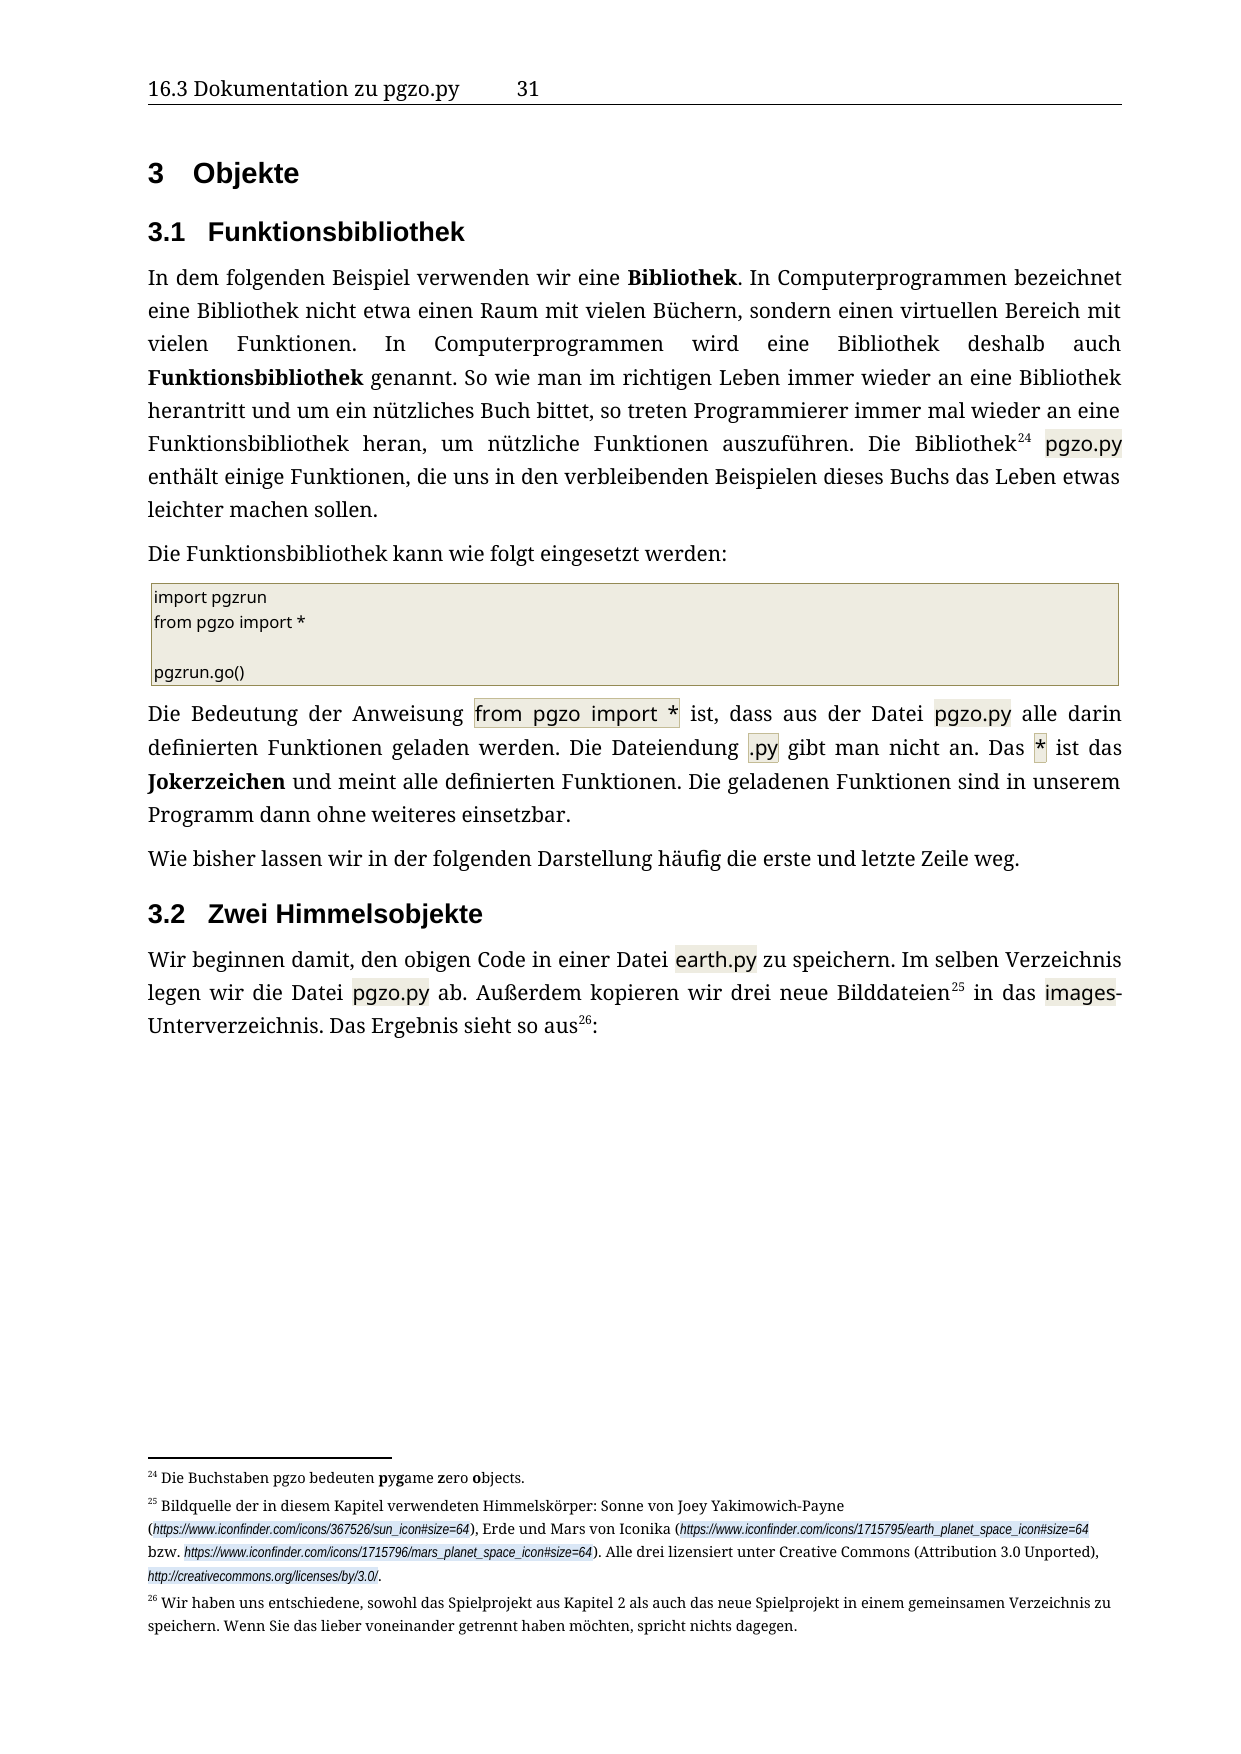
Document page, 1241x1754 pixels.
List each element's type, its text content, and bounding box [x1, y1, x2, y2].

text In dem folgenden Beispiel verwenden wir eine Bibliothek. In Computerprogrammen bezeichnet eine Bibliothek nicht etwa einen Raum mit vielen Büchern, sondern einen virtuellen Bereich mit vielen Funktionen. In Computerprogrammen wird eine Bibliothek deshalb auch Funktionsbibliothek genannt. So wie man im richtigen Leben immer wieder an eine Bibliothek herantritt und um ein nützliches Buch bittet, so treten Programmierer immer mal wieder an eine Funktionsbibliothek heran, um nützliche Funktionen auszuführen. Die Bibliothek pgzo.py enthält einige Funktionen, die uns in den verbleibenden Beispielen dieses Buchs das Leben etwas leichter machen sollen. [148, 263, 1122, 524]
text from pgzo import * [152, 608, 1118, 633]
text import pgzrun [152, 584, 1118, 608]
subtitle Objekte [148, 156, 1122, 189]
text Wie bisher lassen wir in der folgenden Darstellung häufig die erste und letzte Zeile weg. [148, 844, 1122, 872]
text Wir beginnen damit, den obigen Code in einer Datei earth.py zu speichern. Im selben Verzeichnis legen wir die Datei pgzo.py ab. Außerdem kopieren wir drei neue Bilddateien in das images-Unterverzeichnis. Das Ergebnis sieht so aus: [148, 945, 1122, 1040]
text Die Bedeutung der Anweisung from pgzo import * ist, dass aus der Datei pgzo.py alle darin definierten Funktionen geladen werden. Die Dateiendung .py gibt man nicht an. Das * ist das Jokerzeichen und meint alle definierten Funktionen. Die geladenen Funktionen sind in unserem Programm dann ohne weiteres einsetzbar. [148, 698, 1122, 828]
text pgzrun.go() [152, 658, 1118, 685]
subtitle Zwei Himmelsobjekte [148, 898, 1122, 929]
text Die Funktionsbibliothek kann wie folgt eingesetzt werden: [148, 539, 1122, 568]
subtitle Funktionsbibliothek [148, 216, 1122, 247]
